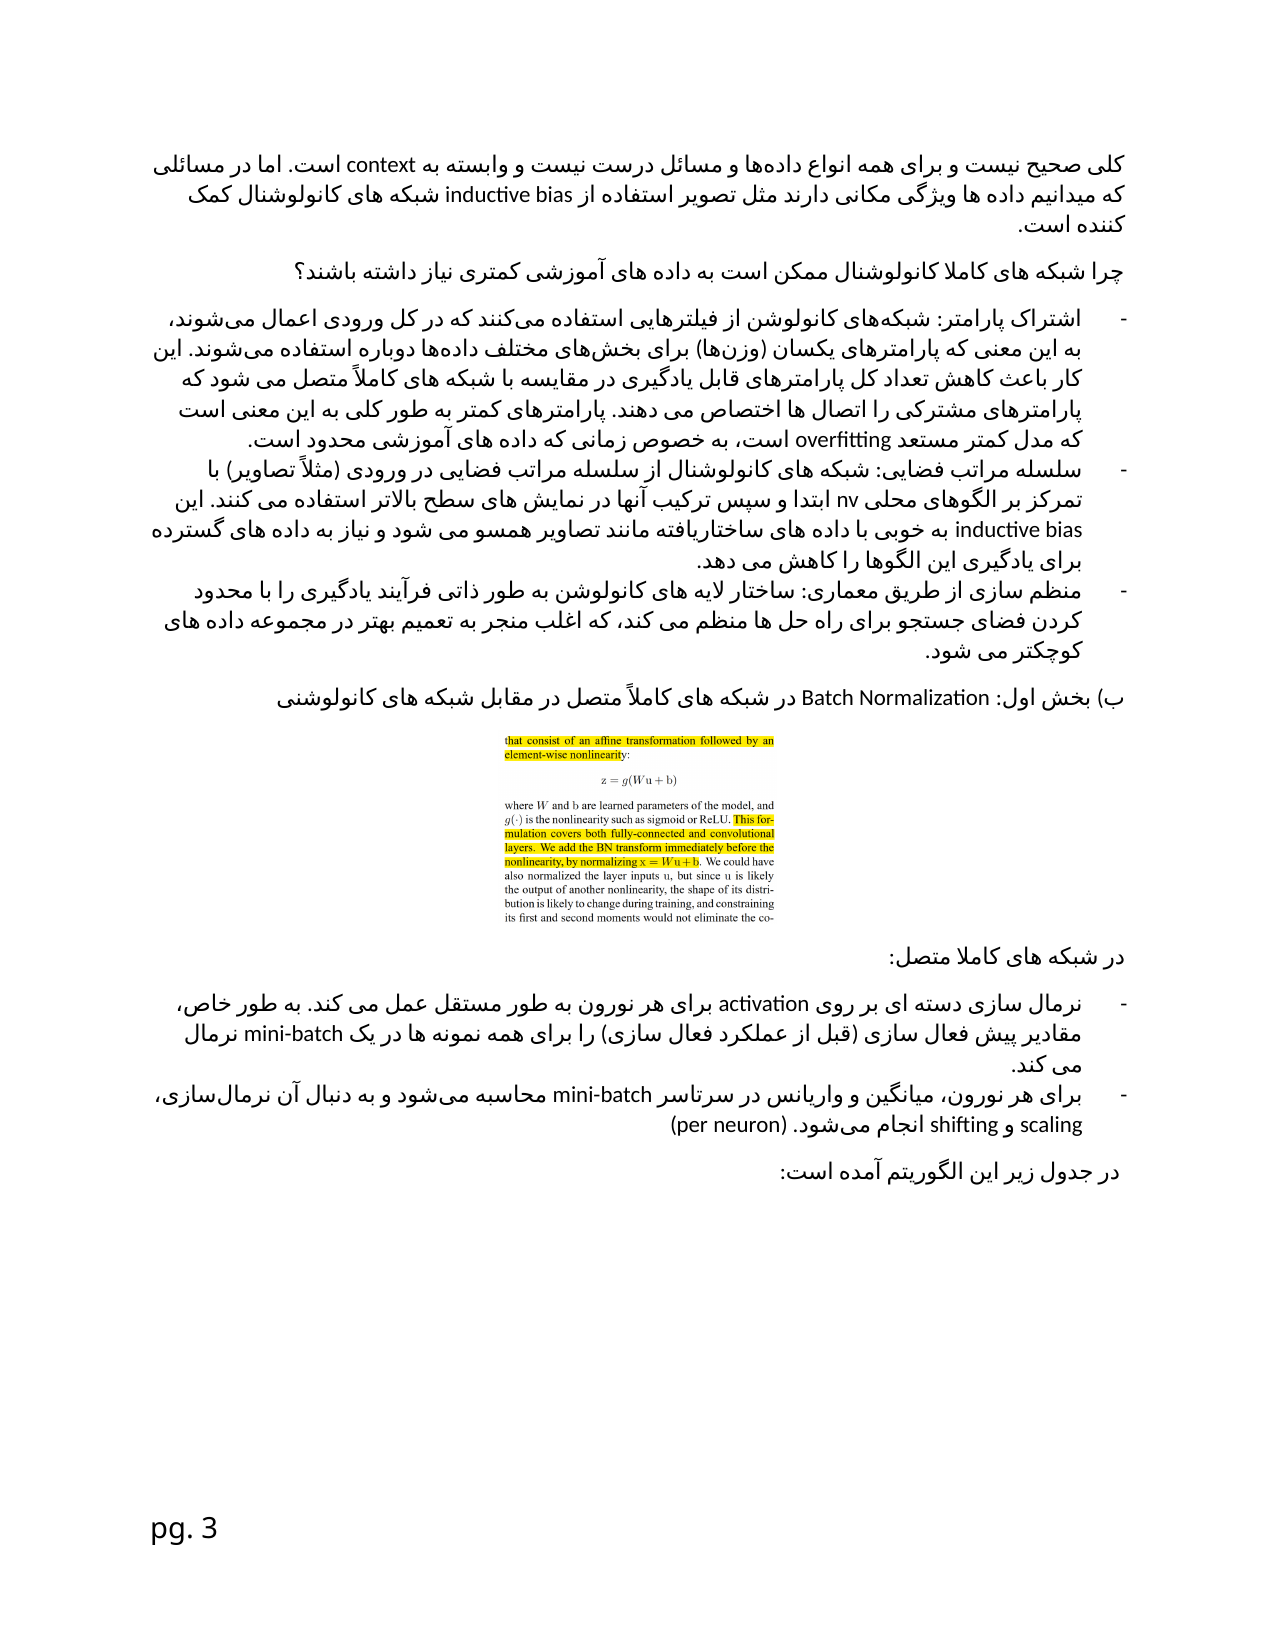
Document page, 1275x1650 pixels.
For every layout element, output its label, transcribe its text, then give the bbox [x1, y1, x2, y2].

text در شبکه های کاملا متصل: [150, 942, 1125, 971]
text چرا شبکه های کاملا کانولوشنال ممکن است به داده های آموزشی کمتری نیاز داشته باشند؟ [150, 257, 1125, 285]
list منظم سازی از طریق معماری: ساختار لایه های کانولوشن به طور ذاتی فرآیند یادگیری را با محدود کردن فضای جستجو برای راه حل ها منظم می کند، که اغلب منجر به تعمیم بهتر در مجموعه داده های کوچکتر می شود. [150, 576, 1120, 664]
list اشتراک پارامتر: شبکه‌های کانولوشن از فیلترهایی استفاده می‌کنند که در کل ورودی اعمال می‌شوند، به این معنی که پارامترهای یکسان (وزن‌ها) برای بخش‌های مختلف داده‌ها دوباره استفاده می‌شوند. این کار باعث کاهش تعداد کل پارامترهای قابل یادگیری در مقایسه با شبکه های کاملاً متصل می شود که پارامترهای مشترکی را اتصال ها اختصاص می دهند. پارامترهای کمتر به طور کلی به این معنی است که مدل کمتر مستعد overfitting است، به خصوص زمانی که داده های آموزشی محدود است. [150, 304, 1120, 453]
list سلسله مراتب فضایی: شبکه های کانولوشنال از سلسله مراتب فضایی در ورودی (مثلاً تصاویر) با تمرکز بر الگوهای محلی nv ابتدا و سپس ترکیب آنها در نمایش های سطح بالاتر استفاده می کنند. این inductive bias به خوبی با داده های ساختاریافته مانند تصاویر همسو می شود و نیاز به داده های گسترده برای یادگیری این الگوها را کاهش می دهد. [150, 455, 1120, 574]
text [150, 150, 1125, 238]
list نرمال سازی دسته ای بر روی activation برای هر نورون به طور مستقل عمل می کند. به طور خاص، مقادیر پیش فعال سازی (قبل از عملکرد فعال سازی) را برای همه نمونه ها در یک mini-batch نرمال می کند. [150, 989, 1120, 1078]
text در جدول زیر این الگوریتم آمده است: [150, 1157, 1120, 1185]
picture [497, 730, 778, 924]
list برای هر نورون، میانگین و واریانس در سرتاسر mini-batch محاسبه می‌شود و به دنبال آن نرمال‌سازی، scaling و shifting انجام می‌شود. (per neuron) [150, 1080, 1120, 1138]
text ب) بخش اول: Batch Normalization در شبکه های کاملاً متصل در مقابل شبکه های کانولوشنی [150, 683, 1125, 711]
